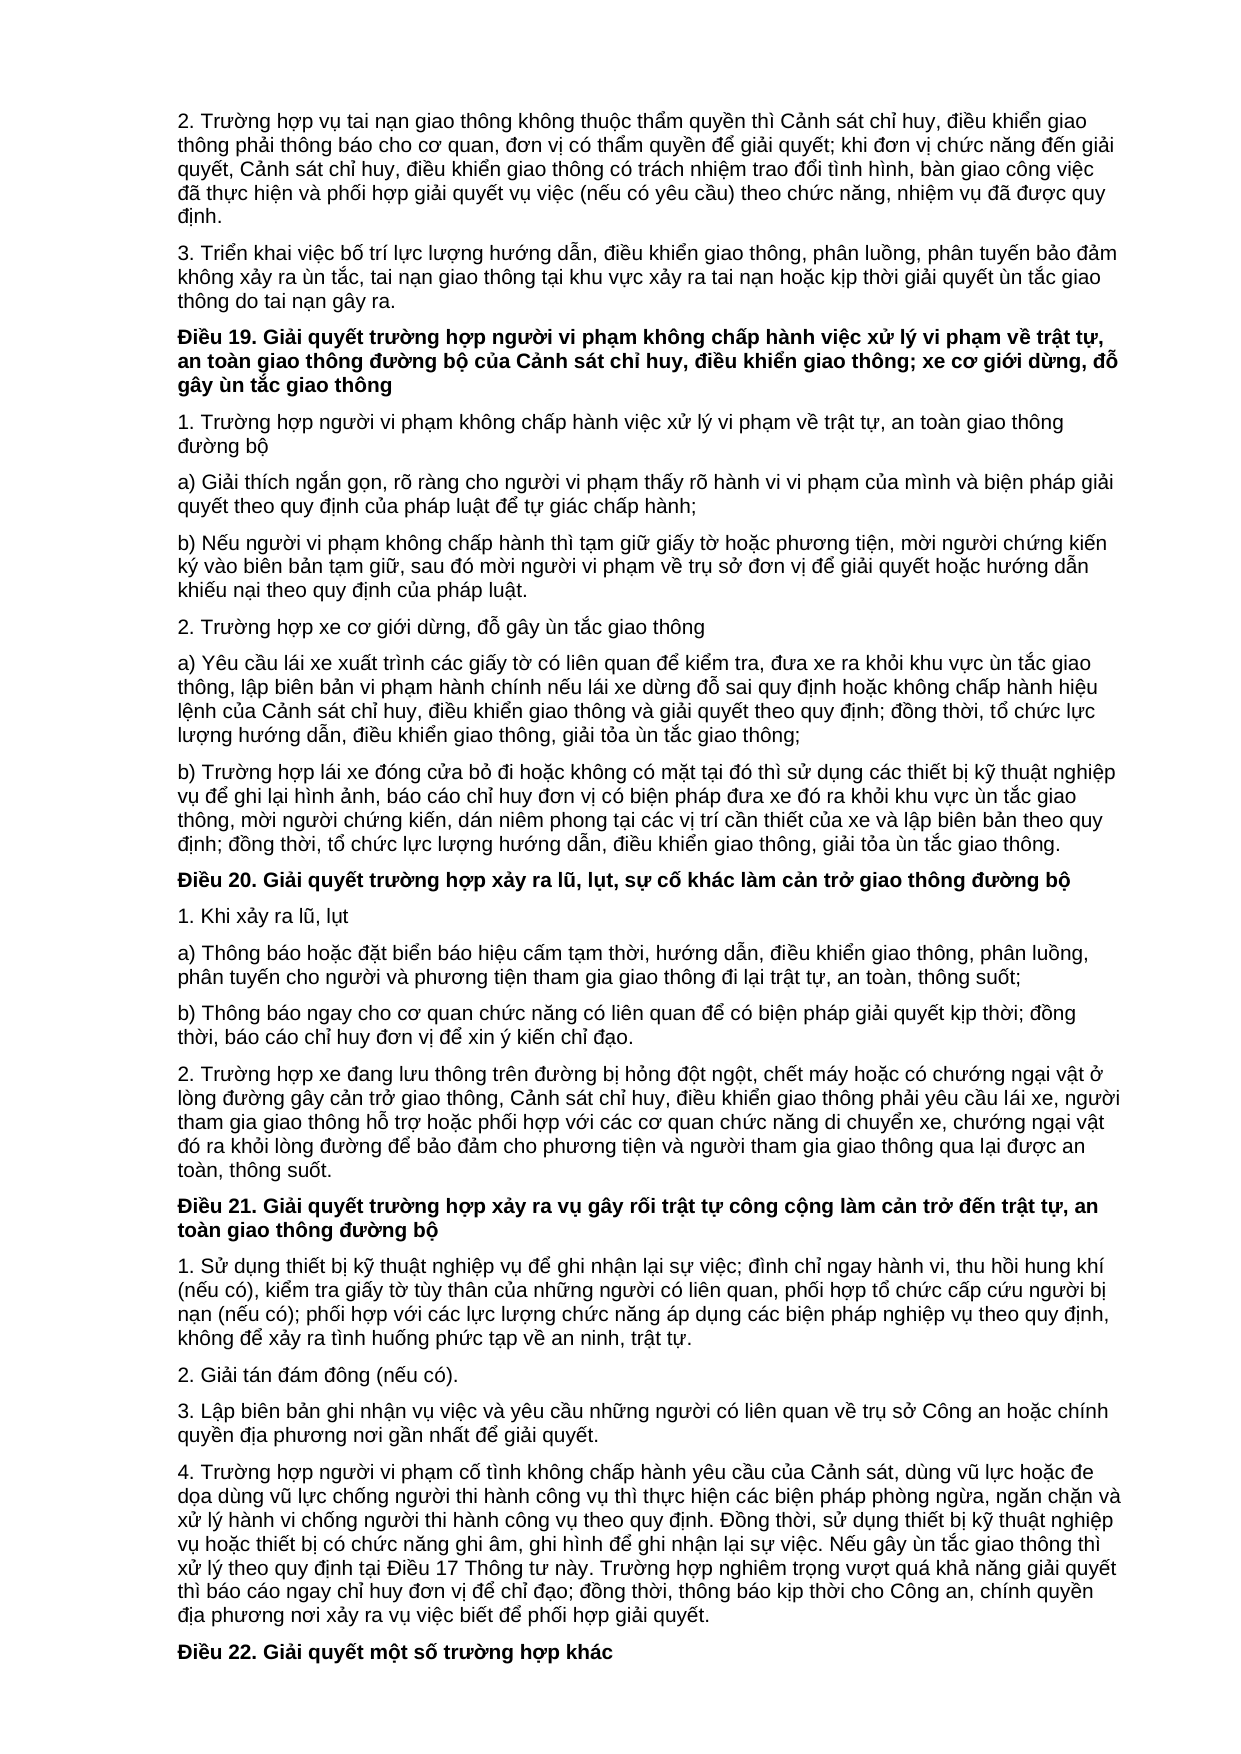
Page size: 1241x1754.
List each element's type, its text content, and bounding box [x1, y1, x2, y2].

text 2. Trường hợp xe đang lưu thông trên đường bị hỏng đột ngột, chết máy hoặc có chướng ngại vật ở lòng đường gây cản trở giao thông, Cảnh sát chỉ huy, điều khiển giao thông phải yêu cầu lái xe, người tham gia giao thông hỗ trợ hoặc phối hợp với các cơ quan chức năng di chuyển xe, chướng ngại vật đó ra khỏi lòng đường để bảo đảm cho phương tiện và người tham gia giao thông qua lại được an toàn, thông suốt. [177, 1062, 1122, 1181]
text b) Nếu người vi phạm không chấp hành thì tạm giữ giấy tờ hoặc phương tiện, mời người chứng kiến ký vào biên bản tạm giữ, sau đó mời người vi phạm về trụ sở đơn vị để giải quyết hoặc hướng dẫn khiếu nại theo quy định của pháp luật. [177, 530, 1122, 602]
text b) Thông báo ngay cho cơ quan chức năng có liên quan để có biện pháp giải quyết kịp thời; đồng thời, báo cáo chỉ huy đơn vị để xin ý kiến chỉ đạo. [177, 1001, 1122, 1049]
text 3. Lập biên bản ghi nhận vụ việc và yêu cầu những người có liên quan về trụ sở Công an hoặc chính quyền địa phương nơi gần nhất để giải quyết. [177, 1399, 1122, 1447]
text 2. Trường hợp xe cơ giới dừng, đỗ gây ùn tắc giao thông [177, 615, 1122, 639]
text 3. Triển khai việc bố trí lực lượng hướng dẫn, điều khiển giao thông, phân luồng, phân tuyến bảo đảm không xảy ra ùn tắc, tai nạn giao thông tại khu vực xảy ra tai nạn hoặc kịp thời giải quyết ùn tắc giao thông do tai nạn gây ra. [177, 241, 1122, 313]
text 1. Trường hợp người vi phạm không chấp hành việc xử lý vi phạm về trật tự, an toàn giao thông đường bộ [177, 409, 1122, 457]
text 1. Khi xảy ra lũ, lụt [177, 904, 1122, 928]
text Điều 21. Giải quyết trường hợp xảy ra vụ gây rối trật tự công cộng làm cản trở đến trật tự, an toàn giao thông đường bộ [177, 1194, 1122, 1242]
text 4. Trường hợp người vi phạm cố tình không chấp hành yêu cầu của Cảnh sát, dùng vũ lực hoặc đe dọa dùng vũ lực chống người thi hành công vụ thì thực hiện các biện pháp phòng ngừa, ngăn chặn và xử lý hành vi chống người thi hành công vụ theo quy định. Đồng thời, sử dụng thiết bị kỹ thuật nghiệp vụ hoặc thiết bị có chức năng ghi âm, ghi hình để ghi nhận lại sự việc. Nếu gây ùn tắc giao thông thì xử lý theo quy định tại Điều 17 Thông tư này. Trường hợp nghiêm trọng vượt quá khả năng giải quyết thì báo cáo ngay chỉ huy đơn vị để chỉ đạo; đồng thời, thông báo kịp thời cho Công an, chính quyền địa phương nơi xảy ra vụ việc biết để phối hợp giải quyết. [177, 1459, 1122, 1627]
text Điều 22. Giải quyết một số trường hợp khác [177, 1640, 1122, 1664]
text Điều 19. Giải quyết trường hợp người vi phạm không chấp hành việc xử lý vi phạm về trật tự, an toàn giao thông đường bộ của Cảnh sát chỉ huy, điều khiển giao thông; xe cơ giới dừng, đỗ gây ùn tắc giao thông [177, 325, 1122, 397]
text 2. Giải tán đám đông (nếu có). [177, 1363, 1122, 1387]
text a) Yêu cầu lái xe xuất trình các giấy tờ có liên quan để kiểm tra, đưa xe ra khỏi khu vực ùn tắc giao thông, lập biên bản vi phạm hành chính nếu lái xe dừng đỗ sai quy định hoặc không chấp hành hiệu lệnh của Cảnh sát chỉ huy, điều khiển giao thông và giải quyết theo quy định; đồng thời, tổ chức lực lượng hướng dẫn, điều khiển giao thông, giải tỏa ùn tắc giao thông; [177, 651, 1122, 747]
text Điều 20. Giải quyết trường hợp xảy ra lũ, lụt, sự cố khác làm cản trở giao thông đường bộ [177, 868, 1122, 892]
text 1. Sử dụng thiết bị kỹ thuật nghiệp vụ để ghi nhận lại sự việc; đình chỉ ngay hành vi, thu hồi hung khí (nếu có), kiểm tra giấy tờ tùy thân của những người có liên quan, phối hợp tổ chức cấp cứu người bị nạn (nếu có); phối hợp với các lực lượng chức năng áp dụng các biện pháp nghiệp vụ theo quy định, không để xảy ra tình huống phức tạp về an ninh, trật tự. [177, 1254, 1122, 1350]
text a) Giải thích ngắn gọn, rõ ràng cho người vi phạm thấy rõ hành vi vi phạm của mình và biện pháp giải quyết theo quy định của pháp luật để tự giác chấp hành; [177, 470, 1122, 518]
text 2. Trường hợp vụ tai nạn giao thông không thuộc thẩm quyền thì Cảnh sát chỉ huy, điều khiển giao thông phải thông báo cho cơ quan, đơn vị có thẩm quyền để giải quyết; khi đơn vị chức năng đến giải quyết, Cảnh sát chỉ huy, điều khiển giao thông có trách nhiệm trao đổi tình hình, bàn giao công việc đã thực hiện và phối hợp giải quyết vụ việc (nếu có yêu cầu) theo chức năng, nhiệm vụ đã được quy định. [177, 108, 1122, 228]
text b) Trường hợp lái xe đóng cửa bỏ đi hoặc không có mặt tại đó thì sử dụng các thiết bị kỹ thuật nghiệp vụ để ghi lại hình ảnh, báo cáo chỉ huy đơn vị có biện pháp đưa xe đó ra khỏi khu vực ùn tắc giao thông, mời người chứng kiến, dán niêm phong tại các vị trí cần thiết của xe và lập biên bản theo quy định; đồng thời, tổ chức lực lượng hướng dẫn, điều khiển giao thông, giải tỏa ùn tắc giao thông. [177, 759, 1122, 855]
text a) Thông báo hoặc đặt biển báo hiệu cấm tạm thời, hướng dẫn, điều khiển giao thông, phân luồng, phân tuyến cho người và phương tiện tham gia giao thông đi lại trật tự, an toàn, thông suốt; [177, 941, 1122, 989]
